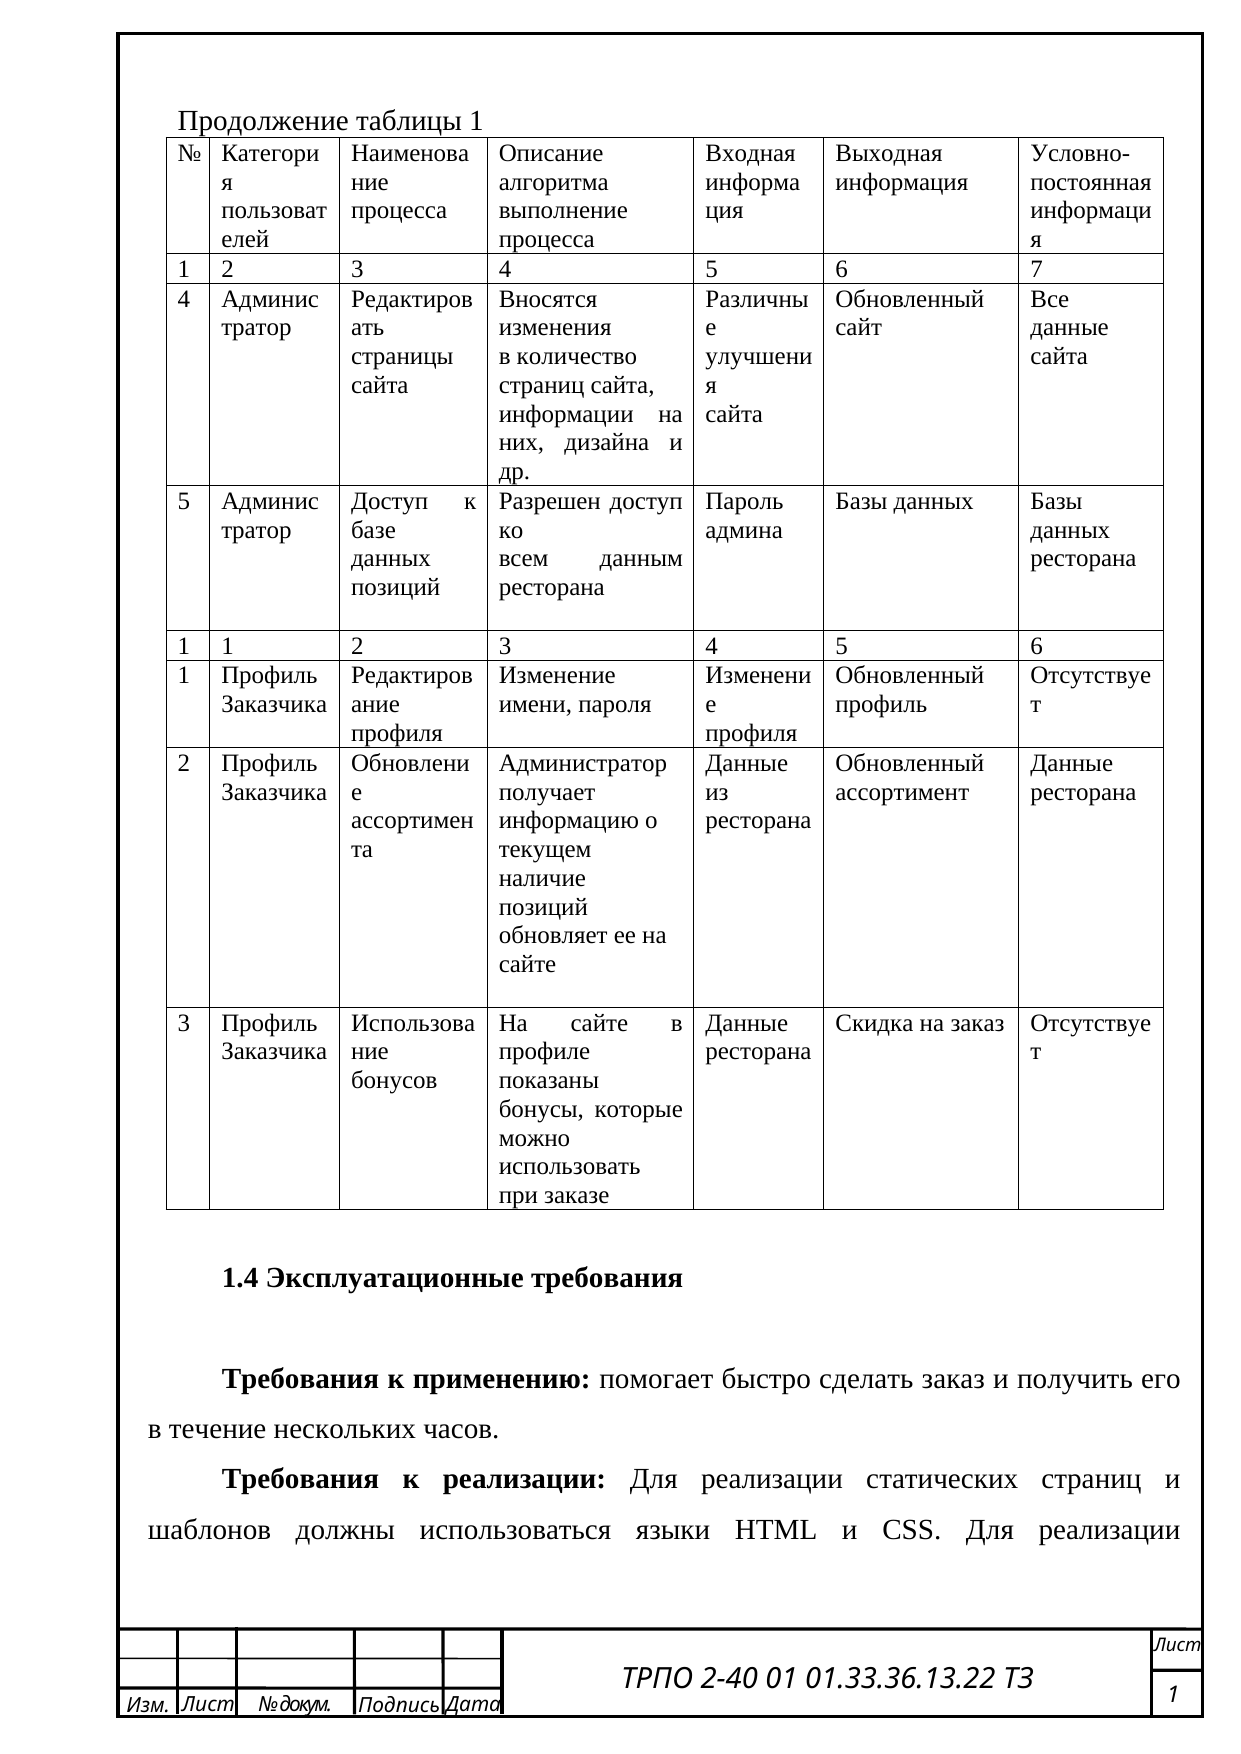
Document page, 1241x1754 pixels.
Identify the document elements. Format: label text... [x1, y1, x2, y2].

table_header Описание алгоритма выполнение процесса [488, 138, 693, 253]
table_cell Разрешен доступ ко всем данным ресторана [488, 486, 693, 630]
table_cell 5 [694, 254, 823, 283]
table_header Выходная информация [824, 138, 1018, 253]
table_cell Отсутствует [1019, 1008, 1163, 1209]
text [148, 1462, 1181, 1545]
table_cell Изменение имени, пароля [488, 661, 693, 747]
table_cell Отсутствует [1019, 661, 1163, 747]
table_header Входная информация [694, 138, 823, 253]
table_cell 3 [167, 1008, 209, 1209]
table_cell 3 [488, 631, 693, 659]
text Продолжение таблицы 1 [177, 103, 1211, 137]
table_cell Базы данных ресторана [1019, 486, 1163, 630]
table_cell Обновленный ассортимент [824, 748, 1018, 1007]
table_cell 5 [824, 631, 1018, 659]
table_cell Администратор [210, 486, 339, 630]
text Требования к применению: помогает быстро сделать заказ и получить его в течение нескольких часов. [148, 1361, 1181, 1445]
table_cell Скидка на заказ [824, 1008, 1018, 1209]
table_cell Данные ресторана [1019, 748, 1163, 1007]
table_header Категория пользователей [210, 138, 339, 253]
table_cell Базы данных [824, 486, 1018, 630]
table_cell На сайте в профиле показаны бонусы, которые можно использовать при заказе [488, 1008, 693, 1209]
table_cell Пароль админа [694, 486, 823, 630]
table_cell Профиль Заказчика [210, 748, 339, 1007]
table_header Условно- постоянная информация [1019, 138, 1163, 253]
table_cell 4 [694, 631, 823, 659]
table_cell Доступ к базе данных позиций [340, 486, 487, 630]
table_cell Редактирование профиля [340, 661, 487, 747]
text 1.4 Эксплуатационные требования [148, 1260, 1181, 1294]
table_cell Данные ресторана [694, 1008, 823, 1209]
table_cell Обновленный профиль [824, 661, 1018, 747]
table_header Наименование процесса [340, 138, 487, 253]
table_cell Обновленный сайт [824, 284, 1018, 485]
table_cell 1 [167, 631, 209, 659]
table_cell Администратор получает информацию о текущем наличие позиций обновляет ее на сайте [488, 748, 693, 1007]
table_cell Вносятся изменения в количество страниц сайта, информации на них, дизайна и др. [488, 284, 693, 485]
table_cell Профиль Заказчика [210, 1008, 339, 1209]
table_cell Администратор [210, 284, 339, 485]
table_cell 6 [824, 254, 1018, 283]
table_cell Профиль Заказчика [210, 661, 339, 747]
table_cell 2 [167, 748, 209, 1007]
table_cell Данные из ресторана [694, 748, 823, 1007]
table_cell 7 [1019, 254, 1163, 283]
table_cell Редактировать страницы сайта [340, 284, 487, 485]
table_cell 2 [210, 254, 339, 283]
table_header № [167, 138, 209, 253]
table_cell 1 [210, 631, 339, 659]
table_cell 4 [488, 254, 693, 283]
table_cell 3 [340, 254, 487, 283]
table_cell Различные улучшения сайта [694, 284, 823, 485]
table_cell 1 [167, 661, 209, 747]
table_cell Изменение профиля [694, 661, 823, 747]
table_cell 4 [167, 284, 209, 485]
table_cell 2 [340, 631, 487, 659]
table_cell Все данные сайта [1019, 284, 1163, 485]
table_cell 6 [1019, 631, 1163, 659]
table_cell 1 [167, 254, 209, 283]
table_cell Обновление ассортимента [340, 748, 487, 1007]
table_cell Использование бонусов [340, 1008, 487, 1209]
table_cell 5 [167, 486, 209, 630]
